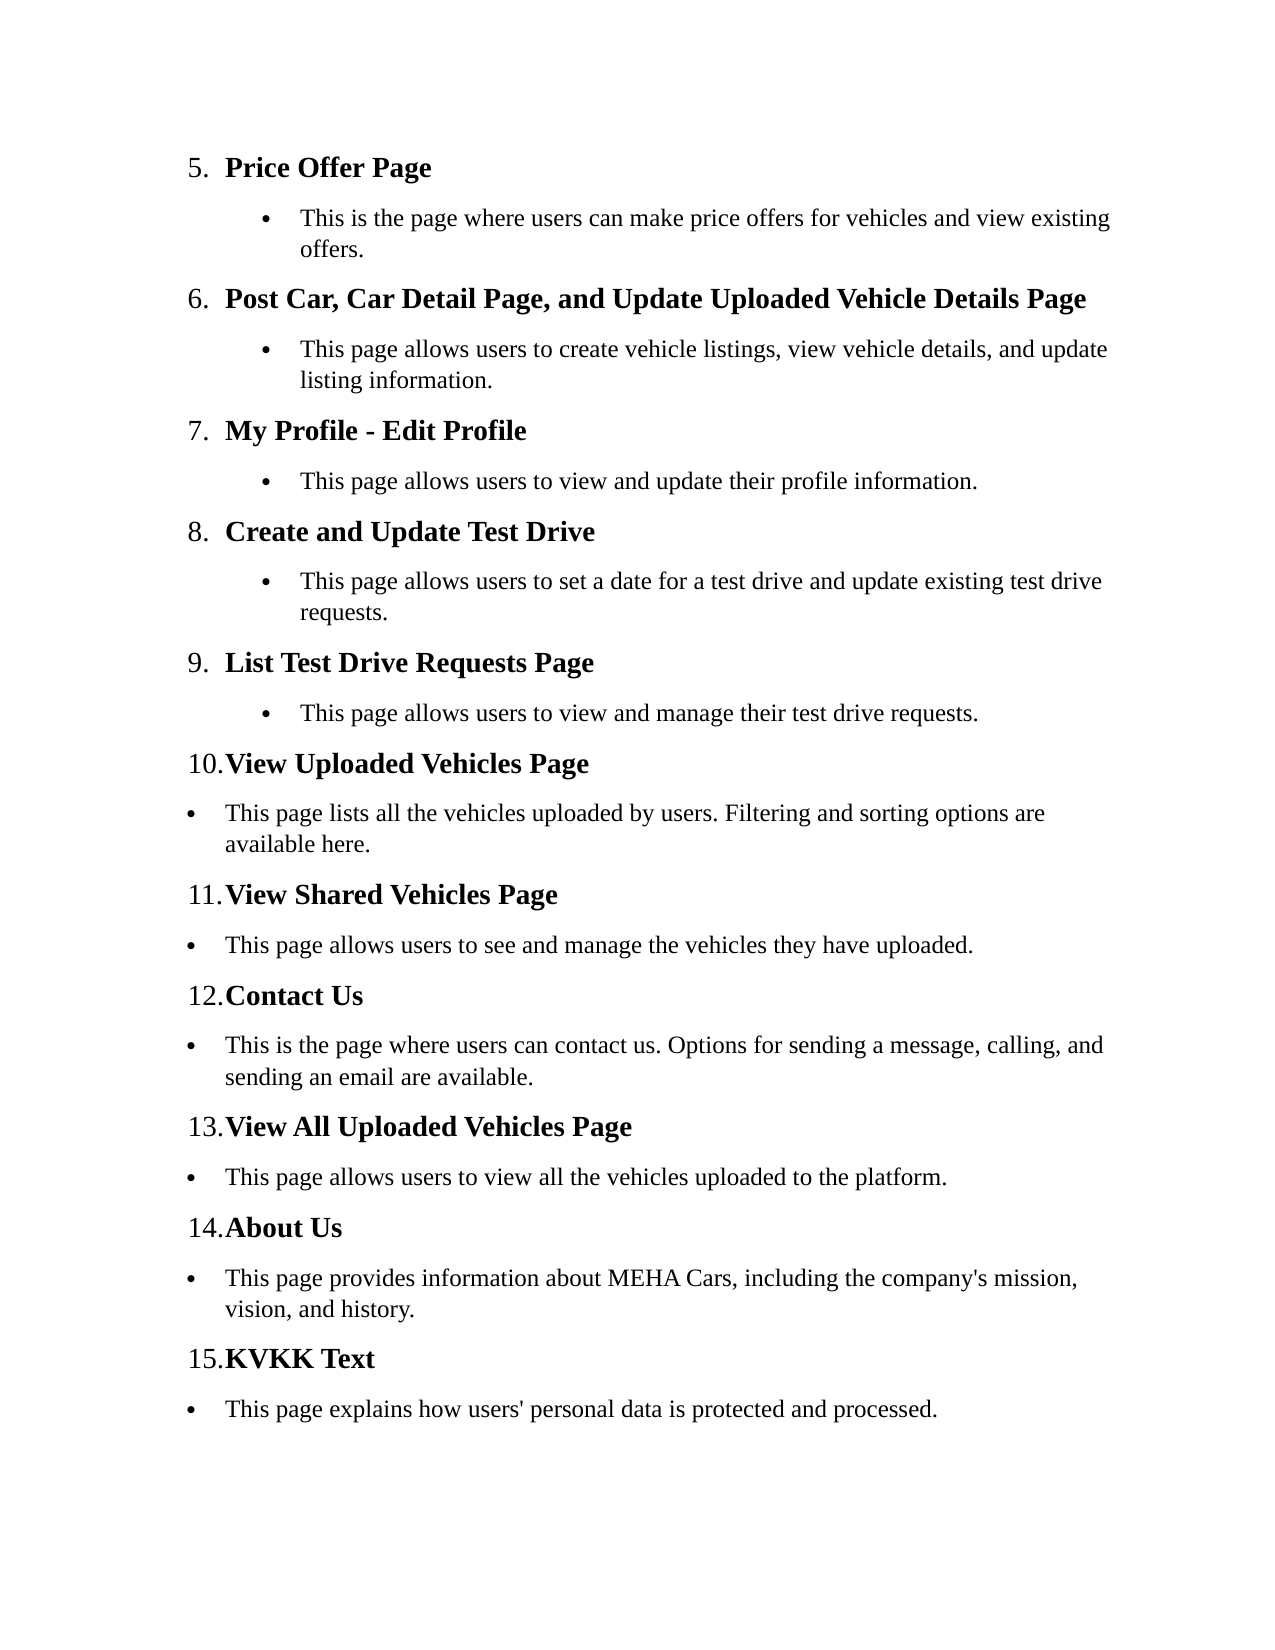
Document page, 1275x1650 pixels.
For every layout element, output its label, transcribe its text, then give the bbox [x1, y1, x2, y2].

list KVKK Text [187, 1341, 1125, 1375]
list My Profile - Edit Profile [187, 413, 1125, 447]
list About Us [187, 1210, 1125, 1243]
list List Test Drive Requests Page [187, 645, 1125, 679]
list This page allows users to see and manage the vehicles they have uploaded. [187, 930, 1125, 959]
list View All Uploaded Vehicles Page [187, 1109, 1125, 1143]
list View Uploaded Vehicles Page [187, 746, 1125, 779]
list This page explains how users' personal data is protected and processed. [187, 1394, 1125, 1423]
list This page provides information about MEHA Cars, including the company's mission, vision, and history. [187, 1263, 1125, 1322]
list This page allows users to view and update their profile information. [262, 466, 1125, 495]
list Post Car, Car Detail Page, and Update Uploaded Vehicle Details Page [187, 282, 1125, 315]
list This page allows users to create vehicle listings, view vehicle details, and update listing information. [262, 334, 1125, 394]
list Contact Us [187, 978, 1125, 1011]
list This page allows users to set a date for a test drive and update existing test drive requests. [262, 566, 1125, 626]
list This is the page where users can contact us. Options for sending a message, calling, and sending an email are available. [187, 1031, 1125, 1090]
list Create and Update Test Drive [187, 514, 1125, 547]
list View Shared Vehicles Page [187, 877, 1125, 911]
list Price Offer Page [187, 150, 1125, 183]
list This page allows users to view all the vehicles uploaded to the platform. [187, 1162, 1125, 1191]
list This is the page where users can make price offers for vehicles and view existing offers. [262, 203, 1125, 263]
list This page allows users to view and manage their test drive requests. [262, 698, 1125, 727]
list This page lists all the vehicles uploaded by users. Filtering and sorting options are available here. [187, 798, 1125, 858]
